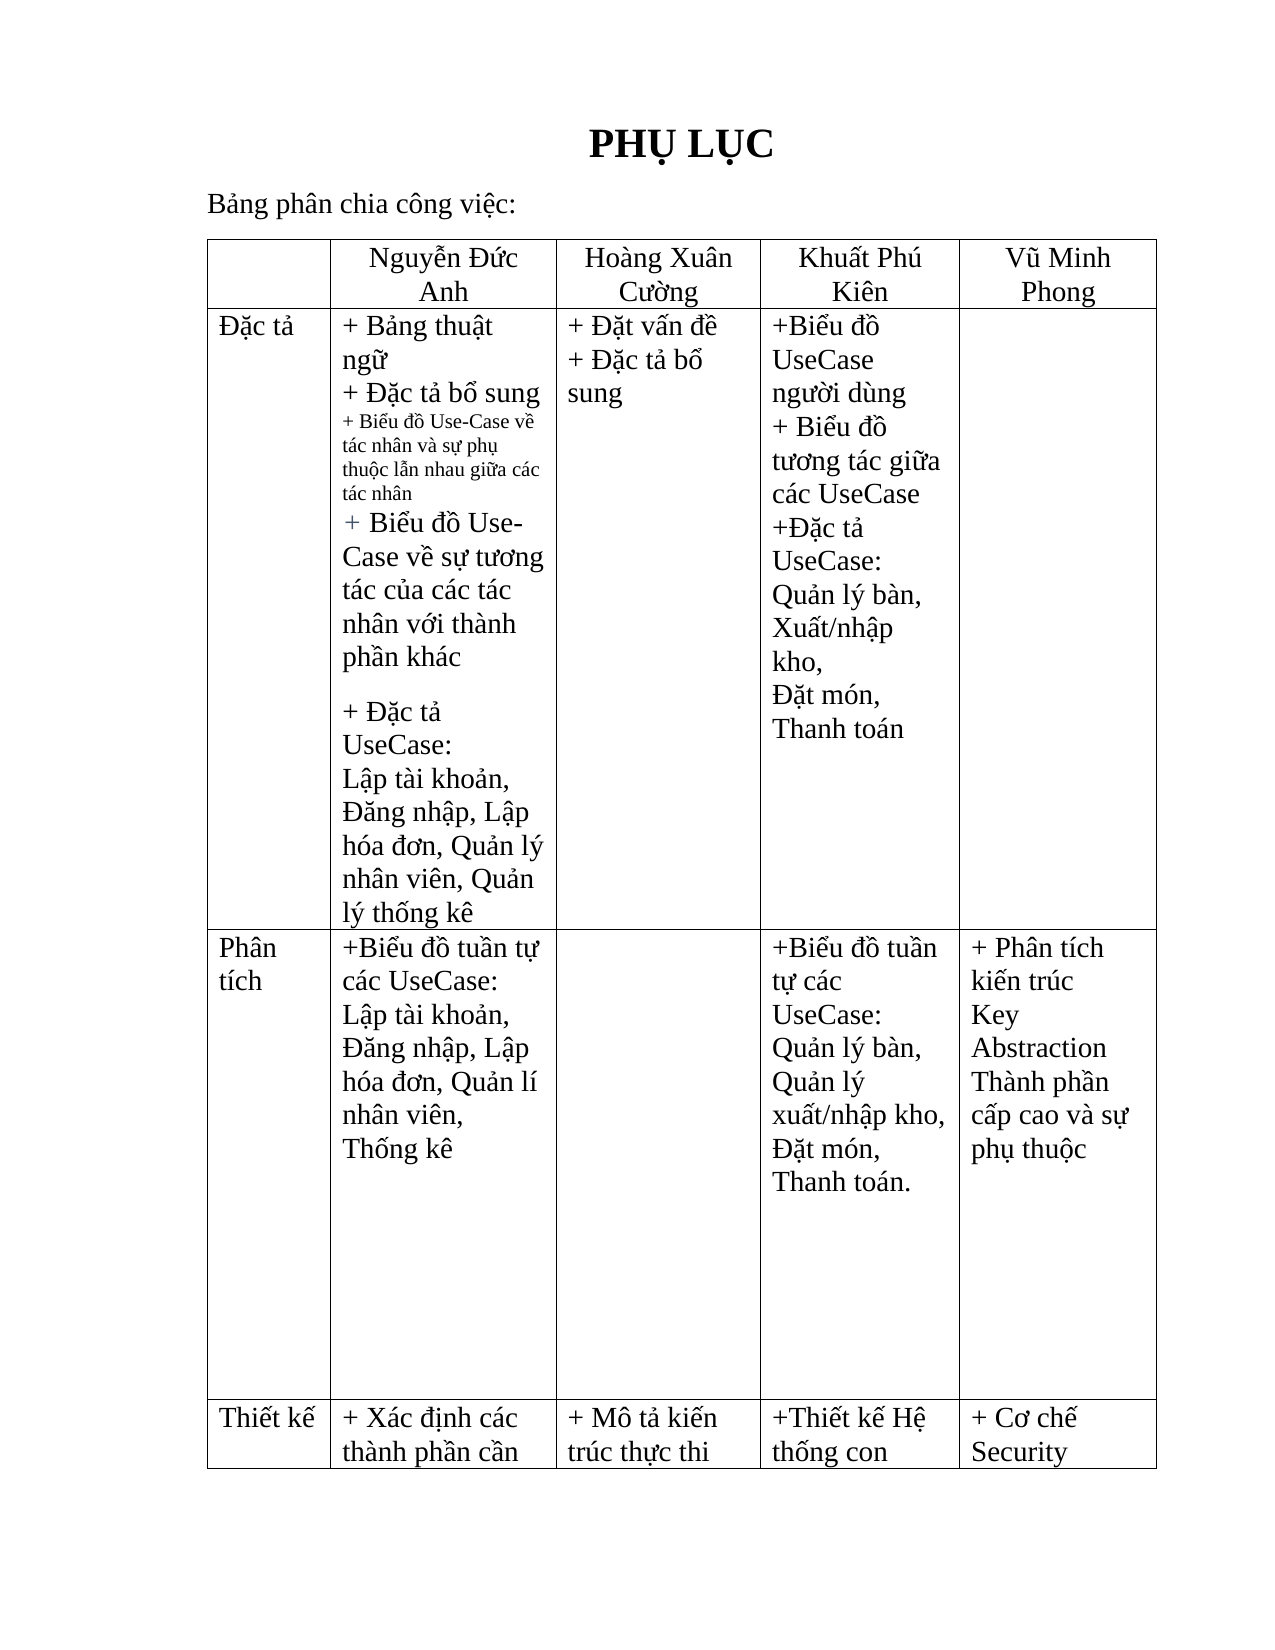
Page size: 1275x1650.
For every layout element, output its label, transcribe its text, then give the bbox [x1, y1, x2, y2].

table_cell +Biểu đồ tuần tự các UseCase: Quản lý bàn, Quản lý xuất/nhập kho, Đặt món, Thanh toán. [761, 930, 959, 1399]
table_cell +Biểu đồ tuần tự các UseCase: Lập tài khoản, Đăng nhập, Lập hóa đơn, Quản lí nhân viên, Thống kê [331, 930, 556, 1399]
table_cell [557, 1400, 760, 1467]
table_header Khuất Phú Kiên [761, 240, 959, 307]
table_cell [761, 1400, 959, 1467]
table_cell + Đặt vấn đề + Đặc tả bổ sung [557, 309, 760, 929]
table_header Hoàng Xuân Cường [557, 240, 760, 307]
text PHỤ LỤC [207, 118, 1157, 166]
table_header [208, 240, 330, 307]
table_cell + Bảng thuật ngữ + Đặc tả bổ sung + Biểu đồ Use-Case về tác nhân và sự phụ thuộc lẫn nhau giữa các tác nhân + Biểu đồ Use-Case về sự tương tác của các tác nhân với thành phần khác + Đặc tả UseCase: Lập tài khoản, Đăng nhập, Lập hóa đơn, Quản lý nhân viên, Quản lý thống kê [331, 309, 556, 929]
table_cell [960, 1400, 1156, 1467]
text Bảng phân chia công việc: [207, 186, 1157, 220]
table_cell Phân tích [208, 930, 330, 1399]
table_cell Đặc tả [208, 309, 330, 929]
table_cell [960, 309, 1156, 929]
table_cell [557, 930, 760, 1399]
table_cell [331, 1400, 556, 1467]
table_header Nguyễn Đức Anh [331, 240, 556, 307]
table_header Vũ Minh Phong [960, 240, 1156, 307]
table_cell Thiết kế [208, 1400, 330, 1467]
table_cell + Phân tích kiến trúc Key Abstraction Thành phần cấp cao và sự phụ thuộc [960, 930, 1156, 1399]
table_cell +Biểu đồ UseCase người dùng + Biểu đồ tương tác giữa các UseCase +Đặc tả UseCase: Quản lý bàn, Xuất/nhập kho, Đặt món, Thanh toán [761, 309, 959, 929]
